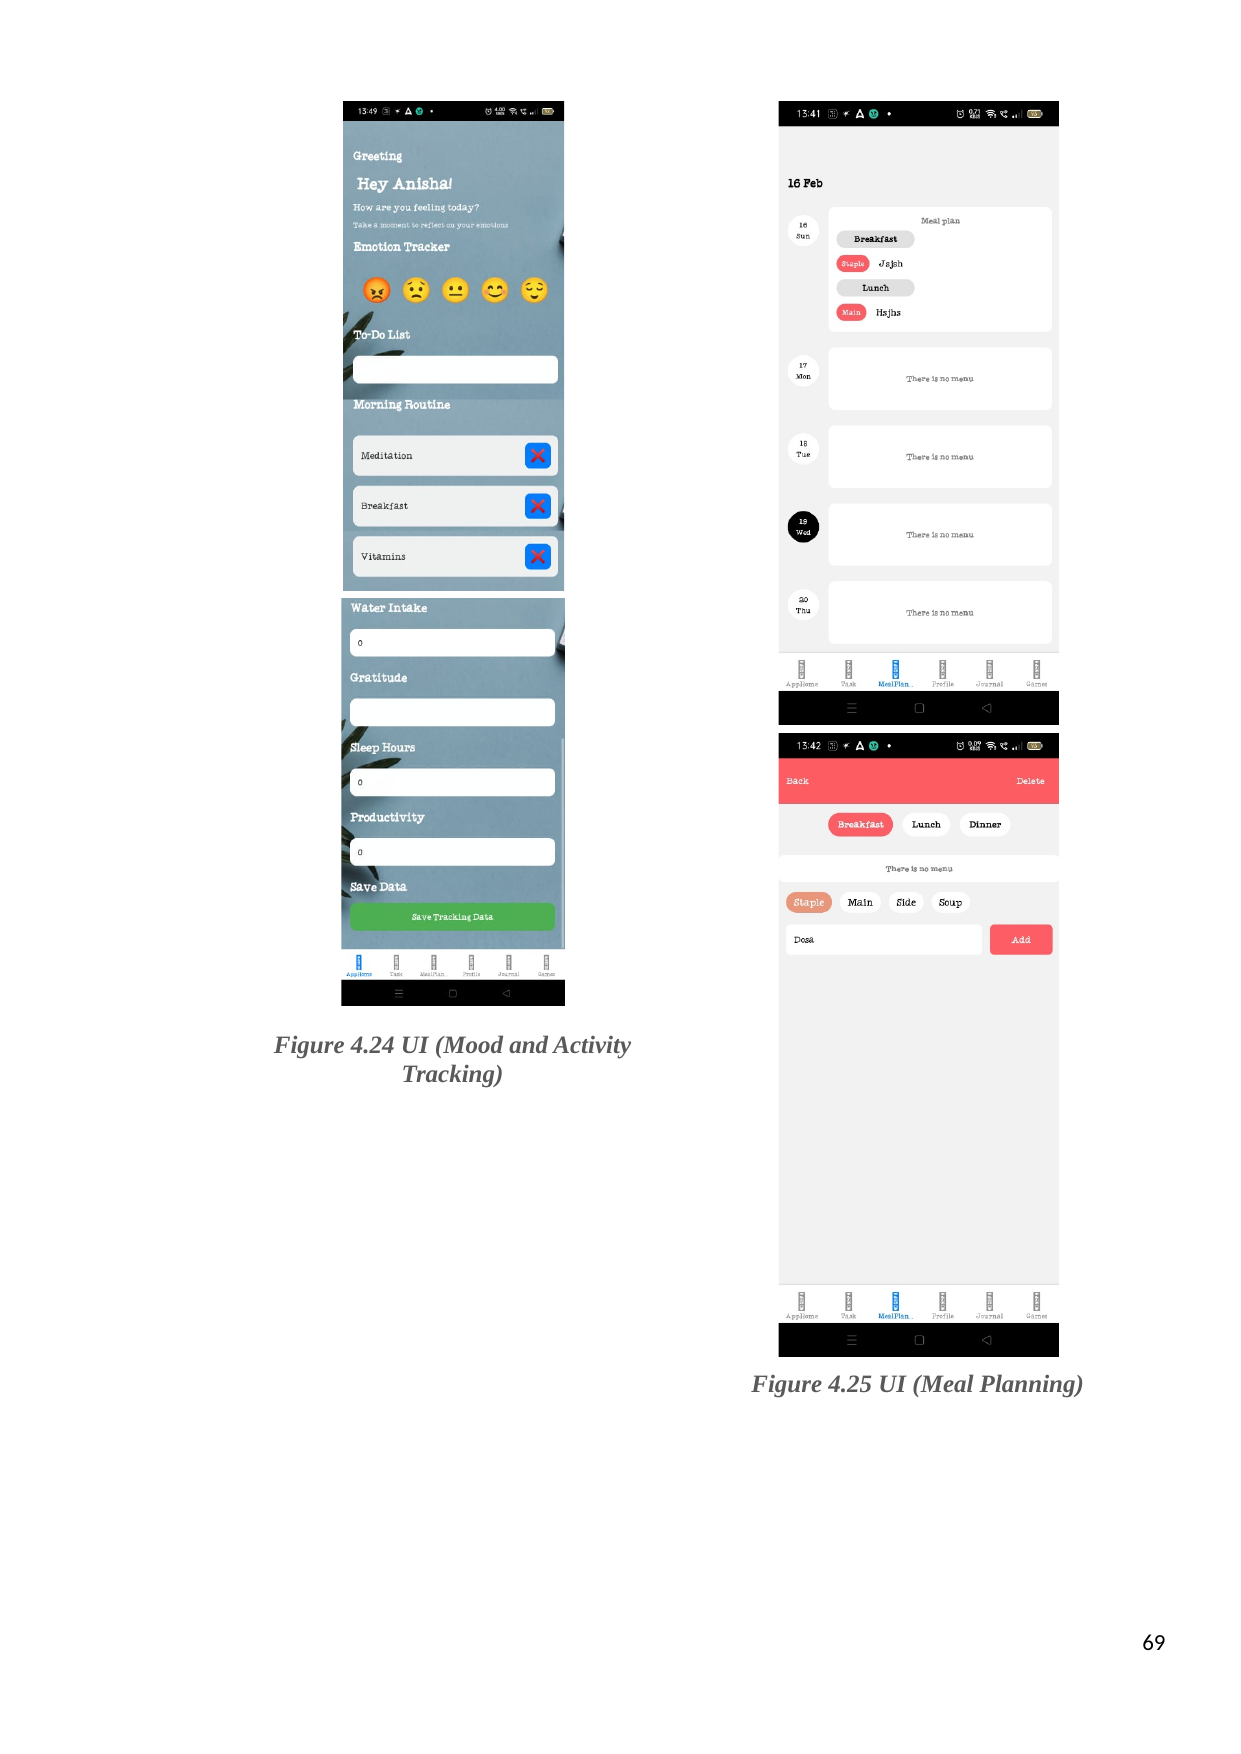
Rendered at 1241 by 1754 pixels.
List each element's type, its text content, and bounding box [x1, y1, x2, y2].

picture [341, 598, 565, 1006]
picture [778, 733, 1059, 1357]
picture [778, 101, 1059, 725]
table_cell Figure 4.25 UI (Meal Planning) [682, 102, 1155, 1472]
picture [343, 101, 565, 591]
table_cell Figure 4.24 UI (Mood and Activity Tracking) [225, 102, 682, 1472]
